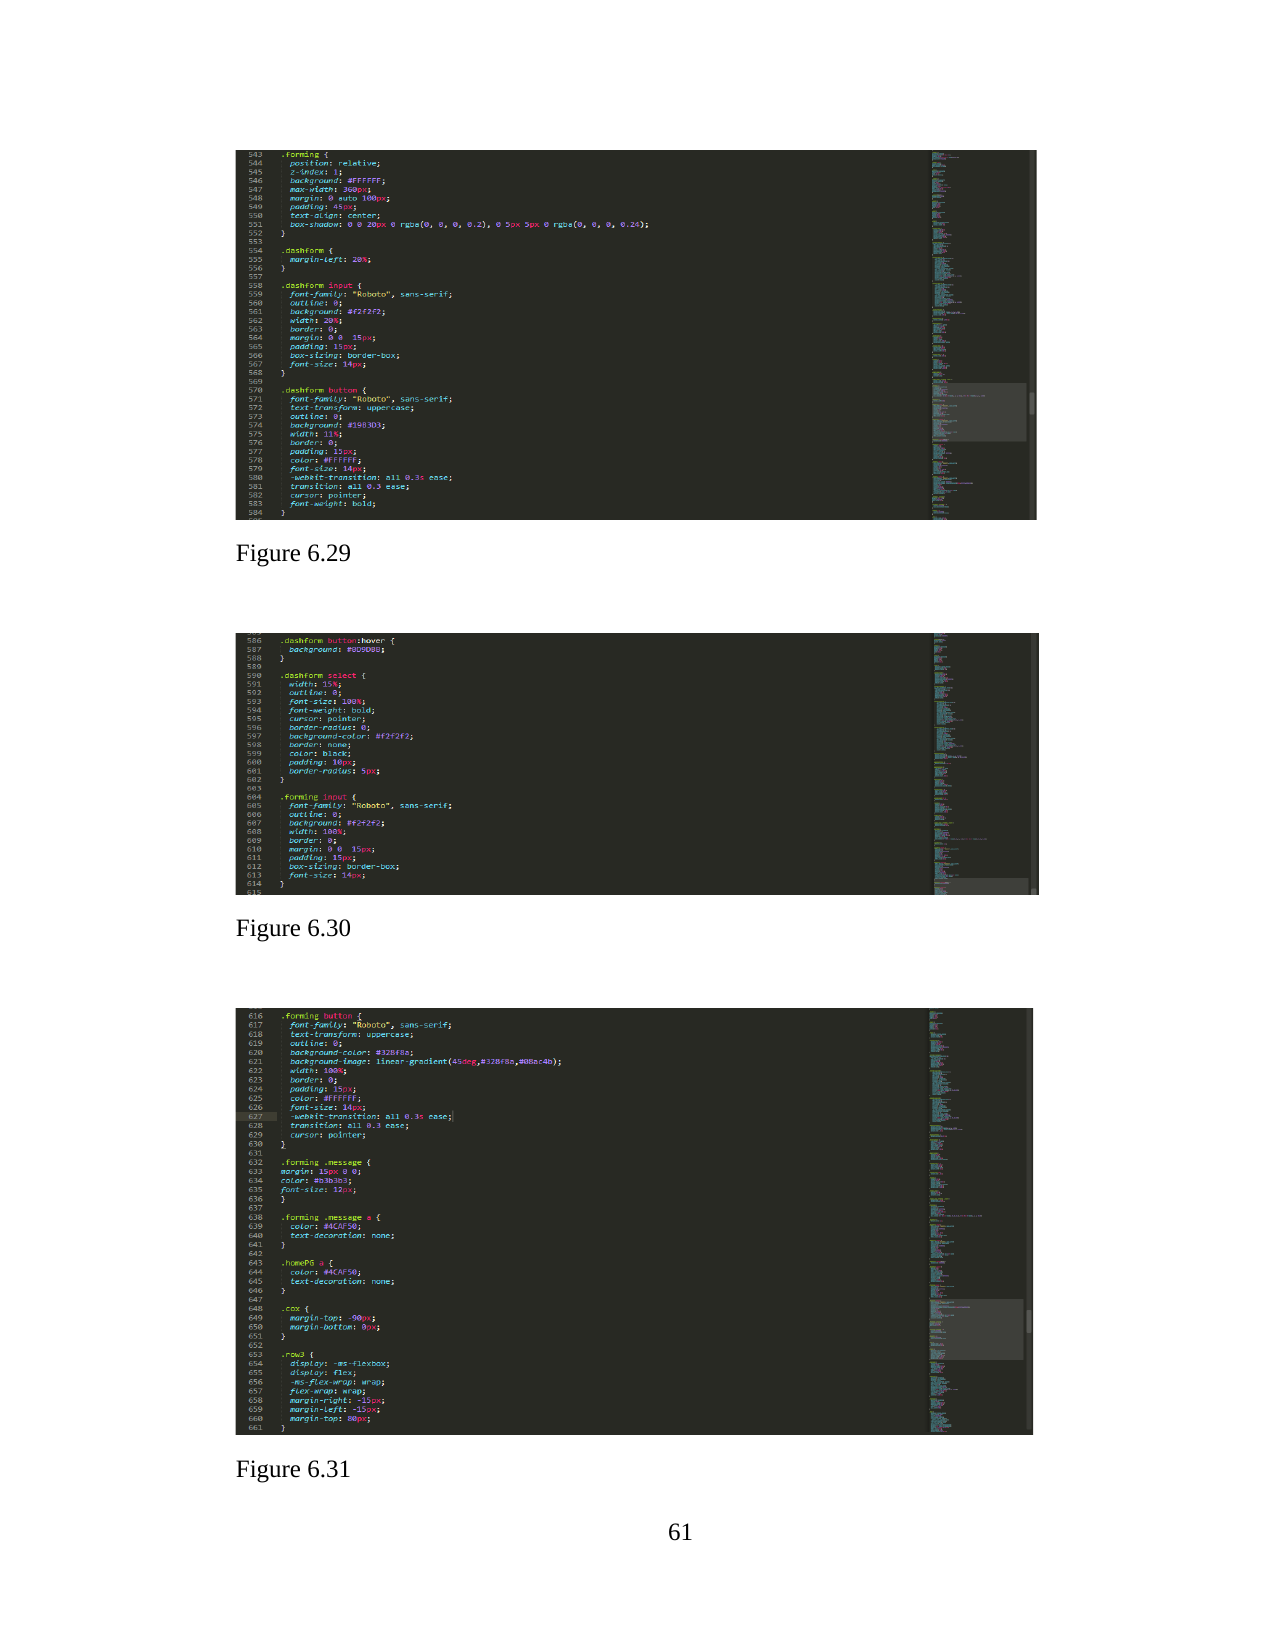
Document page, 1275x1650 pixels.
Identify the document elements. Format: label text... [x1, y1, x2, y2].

picture [235, 1008, 1034, 1435]
text Figure 6.29 [236, 538, 1125, 567]
picture [235, 150, 1037, 520]
picture [235, 633, 1039, 895]
text Figure 6.31 [236, 1454, 1125, 1482]
text Figure 6.30 [236, 913, 1125, 942]
